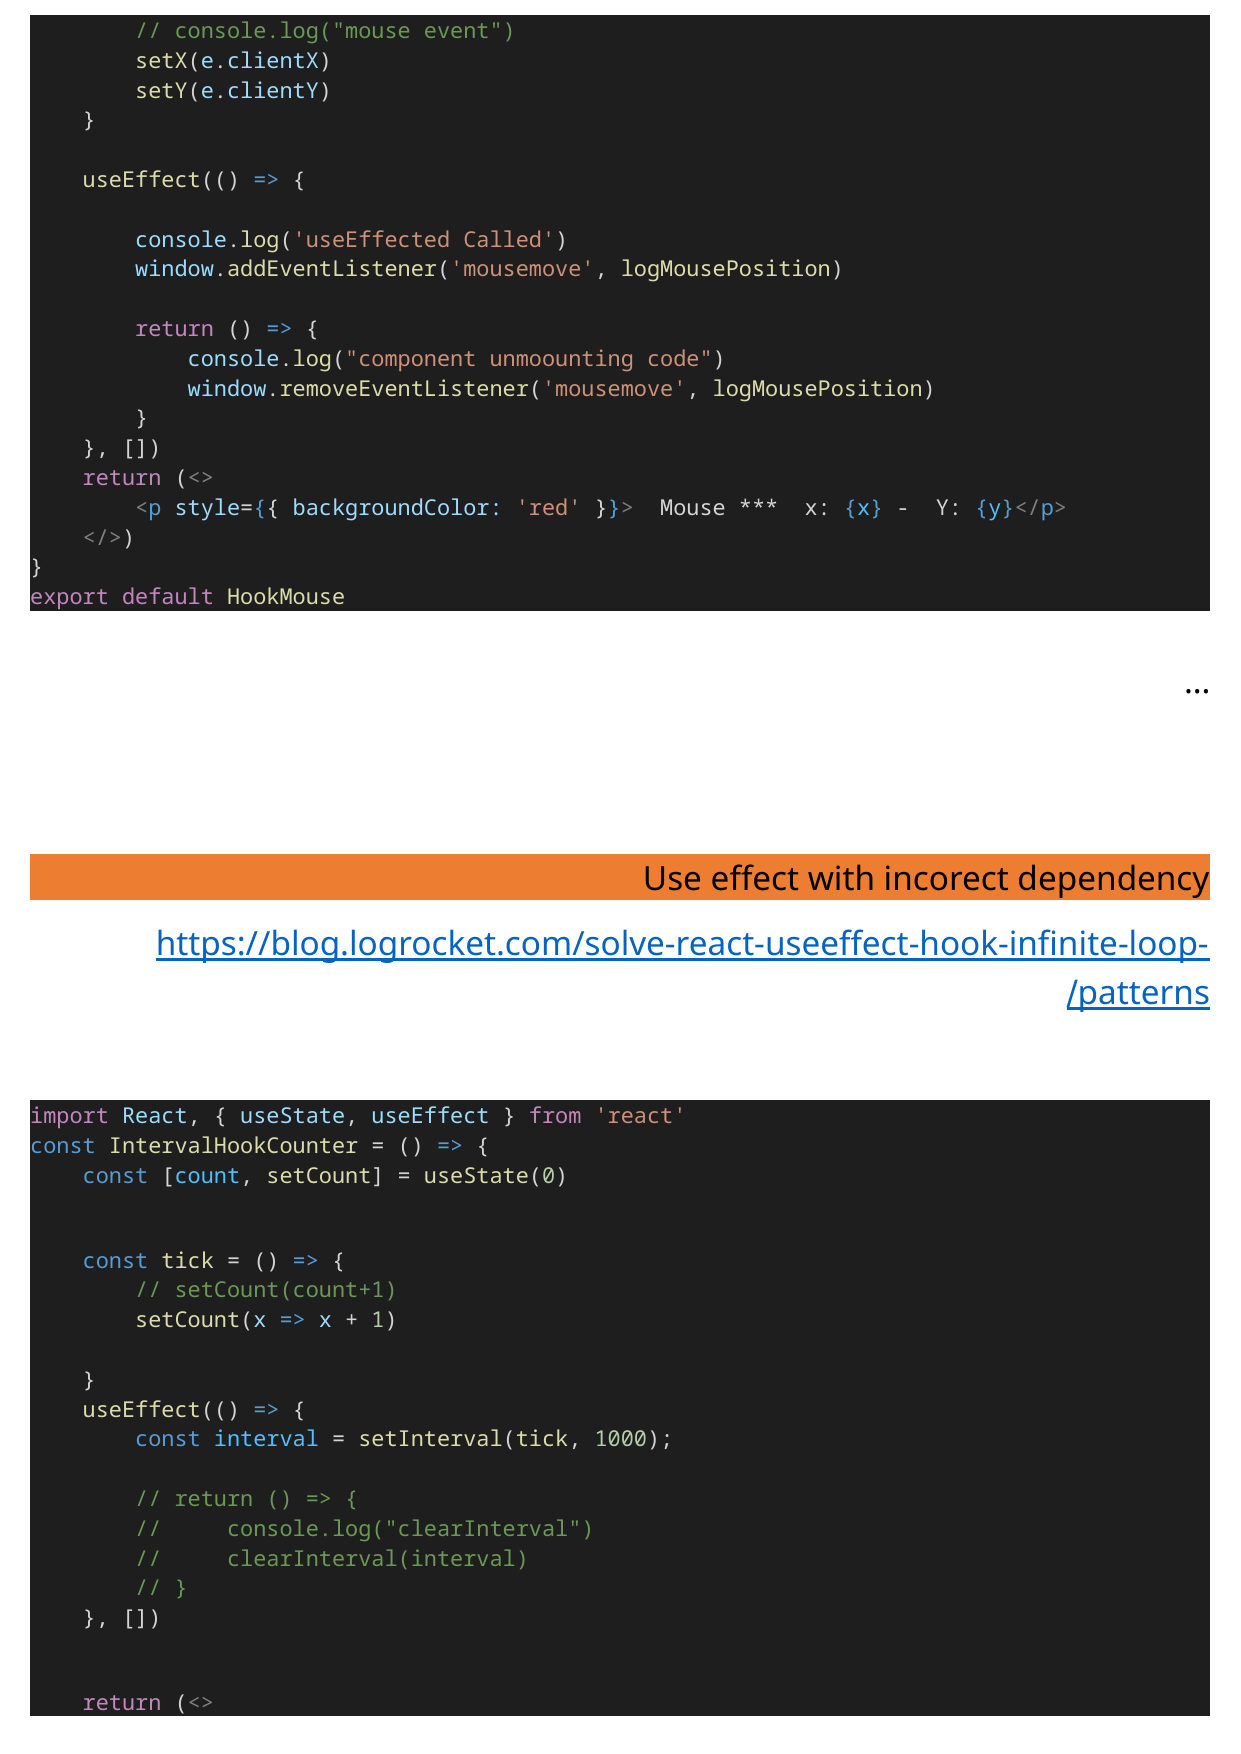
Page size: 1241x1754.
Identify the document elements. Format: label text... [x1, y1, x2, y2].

text // console.log("clearInterval") [30, 1513, 1210, 1542]
text const interval = setInterval(tick, 1000); [30, 1423, 1210, 1453]
text // console.log("mouse event") [30, 15, 1210, 45]
text // setCount(count+1) [30, 1274, 1210, 1304]
text return (<> [30, 1687, 1210, 1716]
text setX(e.clientX) [30, 45, 1210, 74]
text const tick = () => { [30, 1244, 1210, 1274]
text https://blog.logrocket.com/solve-react-useeffect-hook-infinite-loop-patterns/ [30, 920, 1210, 1014]
text }, []) [30, 1602, 1210, 1632]
text setY(e.clientY) [30, 74, 1210, 104]
text const [count, setCount] = useState(0) [30, 1160, 1210, 1190]
text console.log("component unmoounting code") [30, 343, 1210, 372]
text console.log('useEffected Called') [30, 223, 1210, 253]
text } [30, 551, 1210, 581]
text }, []) [30, 432, 1210, 462]
text } [30, 402, 1210, 432]
text <p style={{ backgroundColor: 'red' }}> Mouse *** x: {x} - Y: {y}</p> [30, 492, 1210, 521]
text useEffect(() => { [30, 1393, 1210, 1423]
text setCount(x => x + 1) [30, 1304, 1210, 1334]
text window.removeEventListener('mousemove', logMousePosition) [30, 372, 1210, 402]
text // return () => { [30, 1483, 1210, 1513]
text import React, { useState, useEffect } from 'react' [30, 1100, 1210, 1130]
text return () => { [30, 313, 1210, 343]
text } [30, 104, 1210, 134]
text Use effect with incorect dependency [30, 854, 1210, 900]
text window.addEventListener('mousemove', logMousePosition) [30, 253, 1210, 283]
text </>) [30, 521, 1210, 551]
text } [30, 1364, 1210, 1393]
text export default HookMouse [30, 581, 1210, 611]
text // clearInterval(interval) [30, 1542, 1210, 1572]
text // } [30, 1572, 1210, 1602]
text … [30, 658, 1210, 703]
text const IntervalHookCounter = () => { [30, 1130, 1210, 1160]
text useEffect(() => { [30, 164, 1210, 194]
text return (<> [30, 462, 1210, 492]
